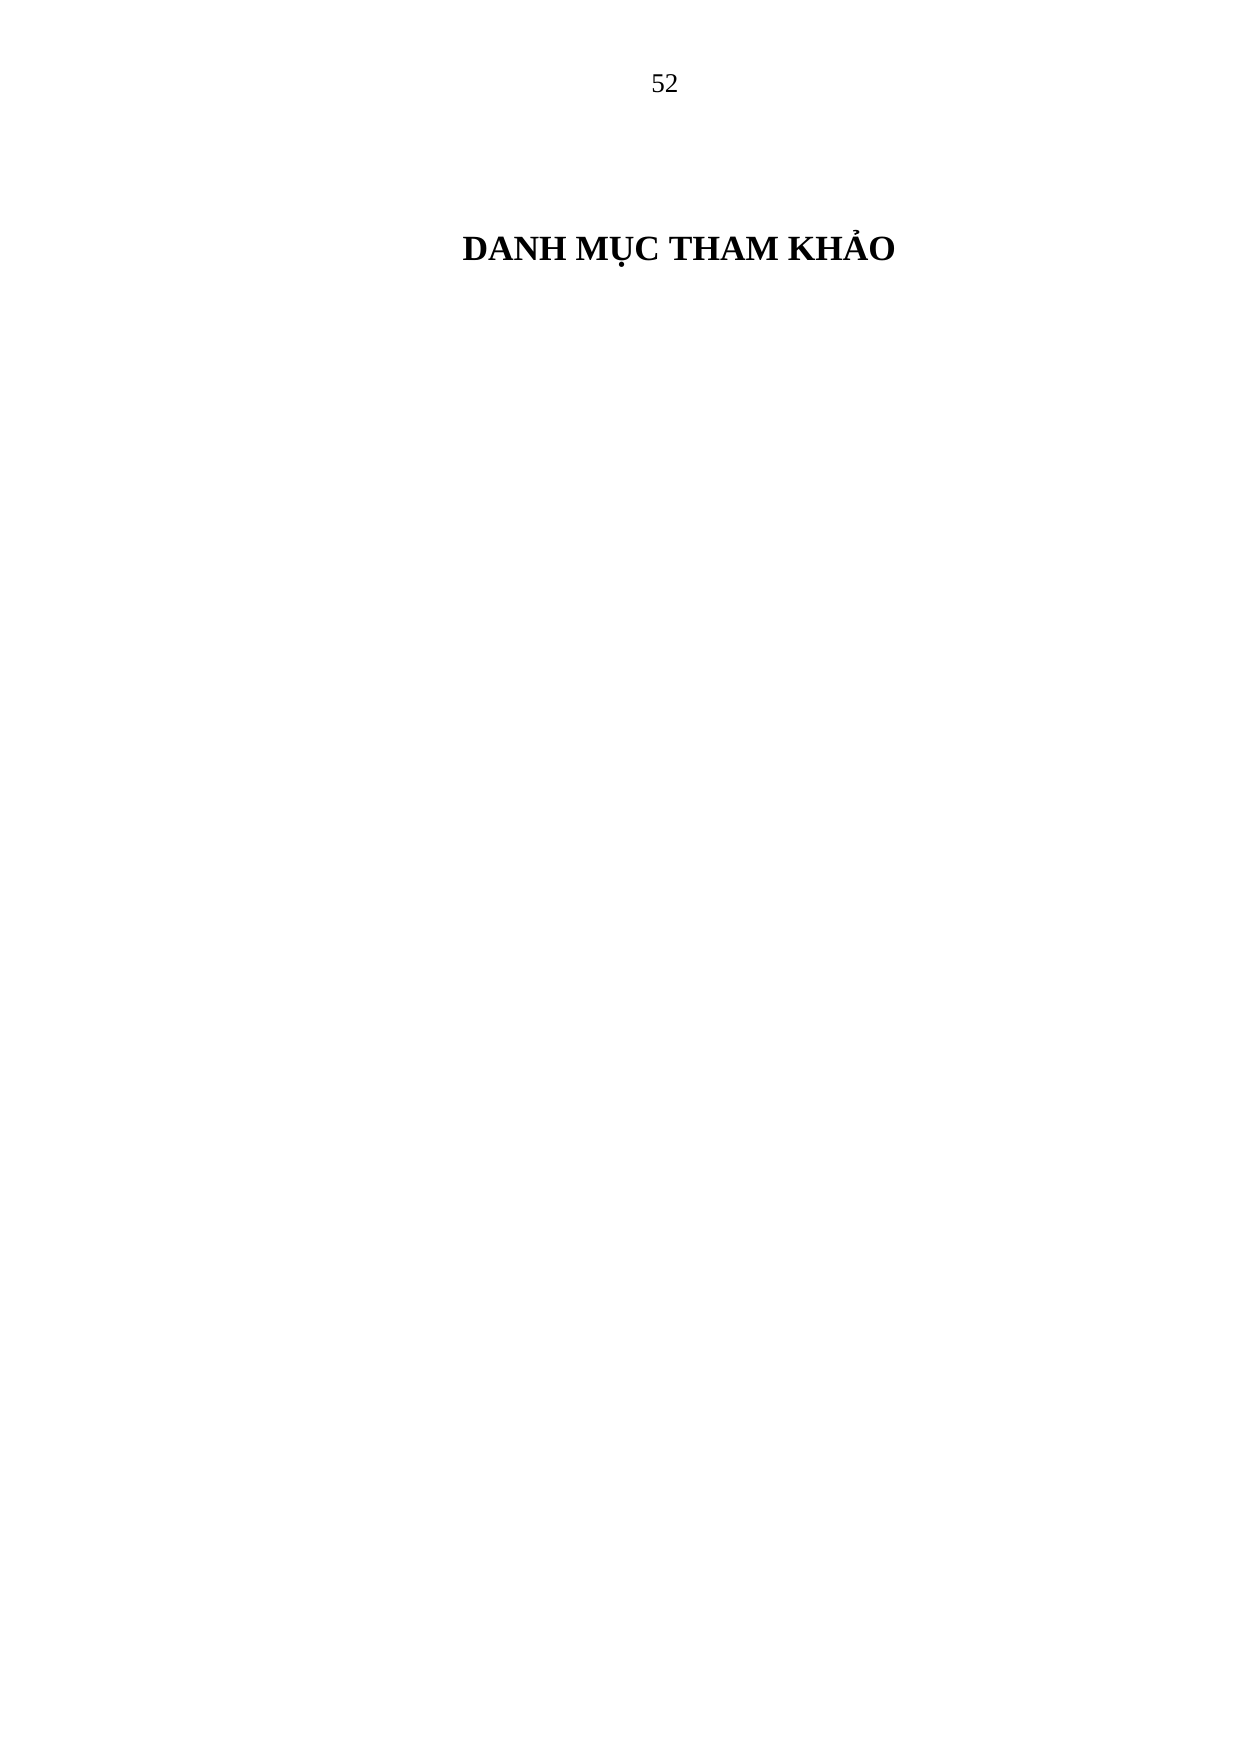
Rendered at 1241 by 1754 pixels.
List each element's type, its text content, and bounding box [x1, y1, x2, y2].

subtitle DANH MỤC THAM KHẢO [207, 227, 1152, 268]
